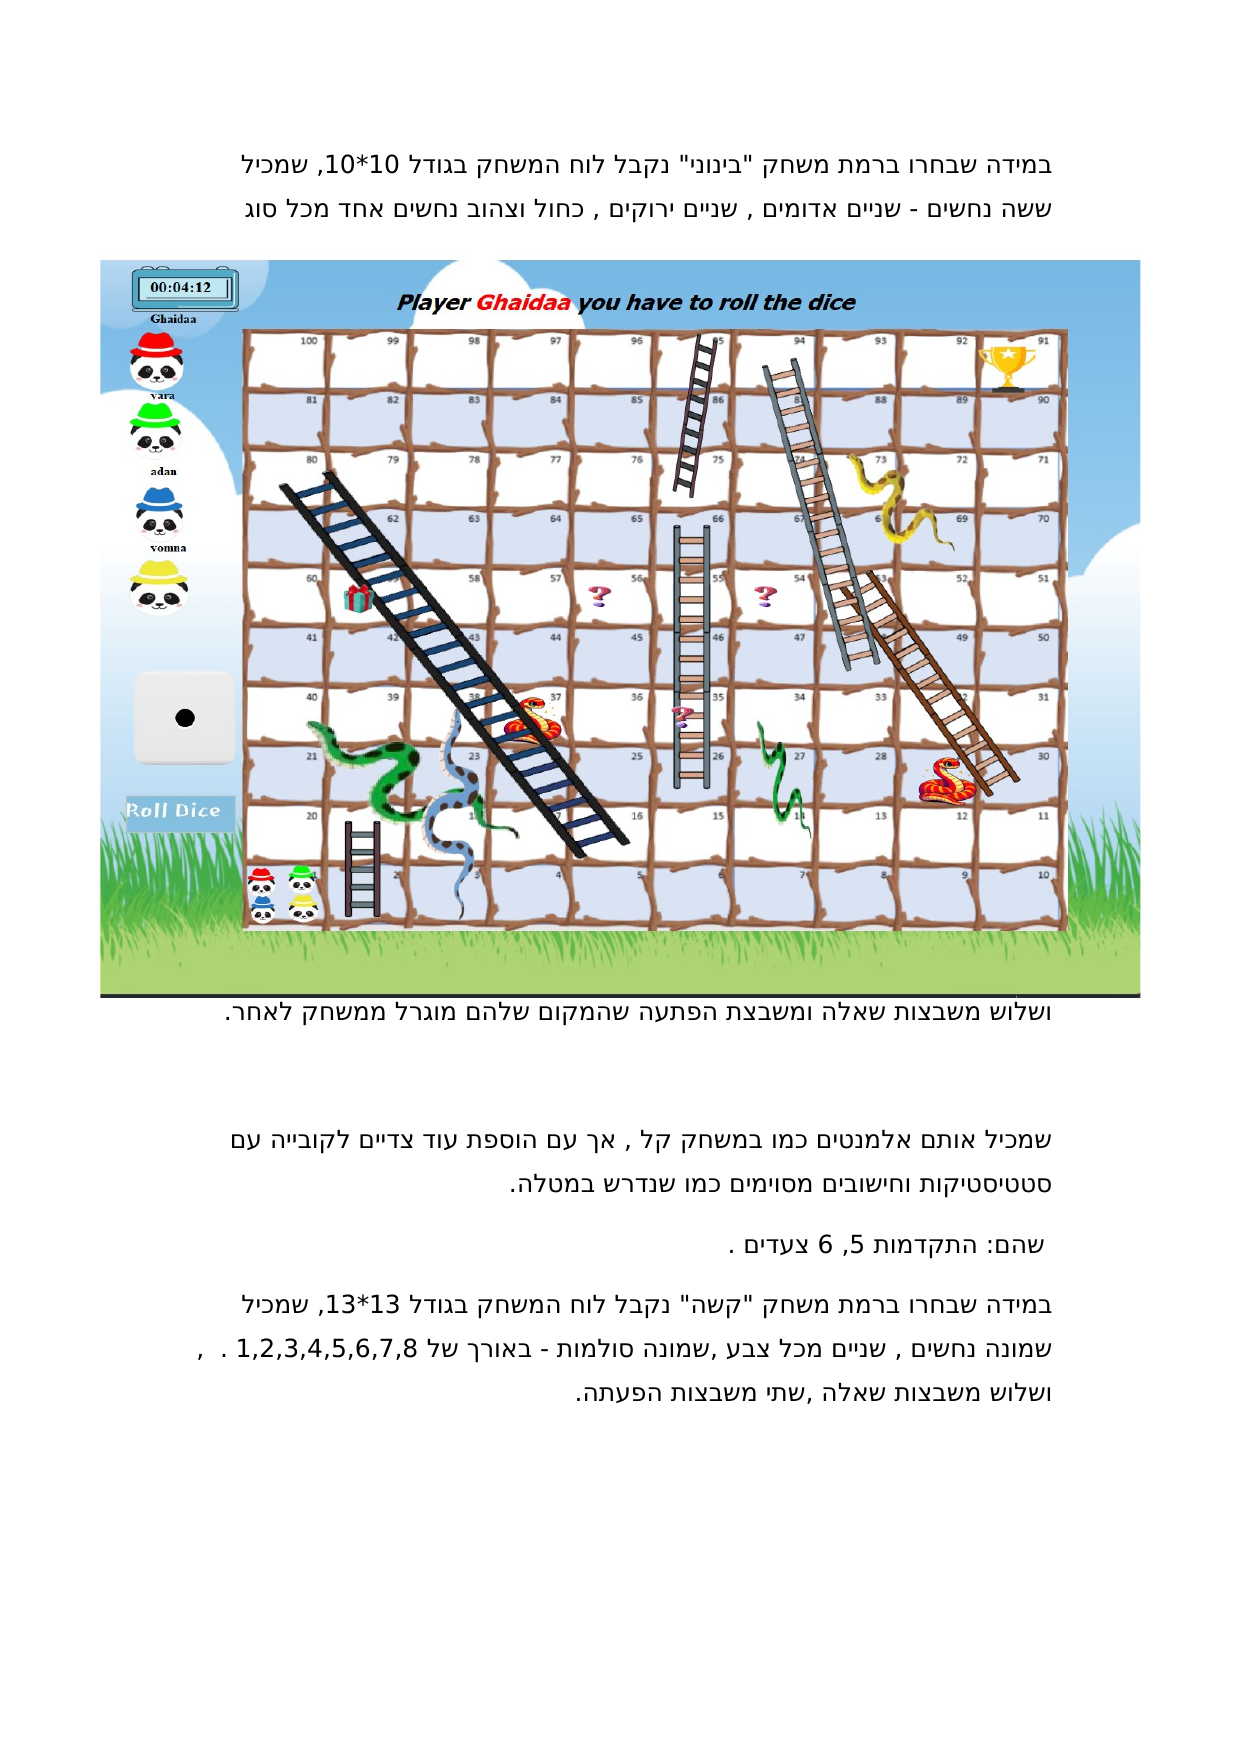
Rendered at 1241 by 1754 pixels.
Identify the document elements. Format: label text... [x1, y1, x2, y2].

text שמכיל אותם אלמנטים כמו במשחק קל , אך עם הוספת עוד צדיים לקובייה עם סטטיסטיקות וחישובים מסוימים כמו שנדרש במטלה. [187, 1126, 1053, 1199]
text שהם: התקדמות 5, 6 צעדים . [187, 1230, 1053, 1259]
text במידה שבחרו ברמת משחק "בינוני" נקבל לוח המשחק בגודל 10*10, שמכיל ששה נחשים - שניים אדומים , שניים ירוקים , כחול וצהוב נחשים אחד מכל סוג ושלוש משבצות שאלה ומשבצת הפתעה שהמקום שלהם מוגרל ממשחק לאחר. [187, 150, 1053, 253]
picture [100, 253, 1141, 998]
text במידה שבחרו ברמת משחק "בינוני" נקבל לוח המשחק בגודל 10*10, שמכיל ששה נחשים - שניים אדומים , שניים ירוקים , כחול וצהוב נחשים אחד מכל סוג ושלוש משבצות שאלה ומשבצת הפתעה שהמקום שלהם מוגרל ממשחק לאחר. [187, 998, 1053, 1027]
text במידה שבחרו ברמת משחק "קשה" נקבל לוח המשחק בגודל 13*13, שמכיל שמונה נחשים , שניים מכל צבע ,שמונה סולמות - באורך של 1,2,3,4,5,6,7,8 . ,ושלוש משבצות שאלה ,שתי משבצות הפעתה. [187, 1290, 1053, 1407]
